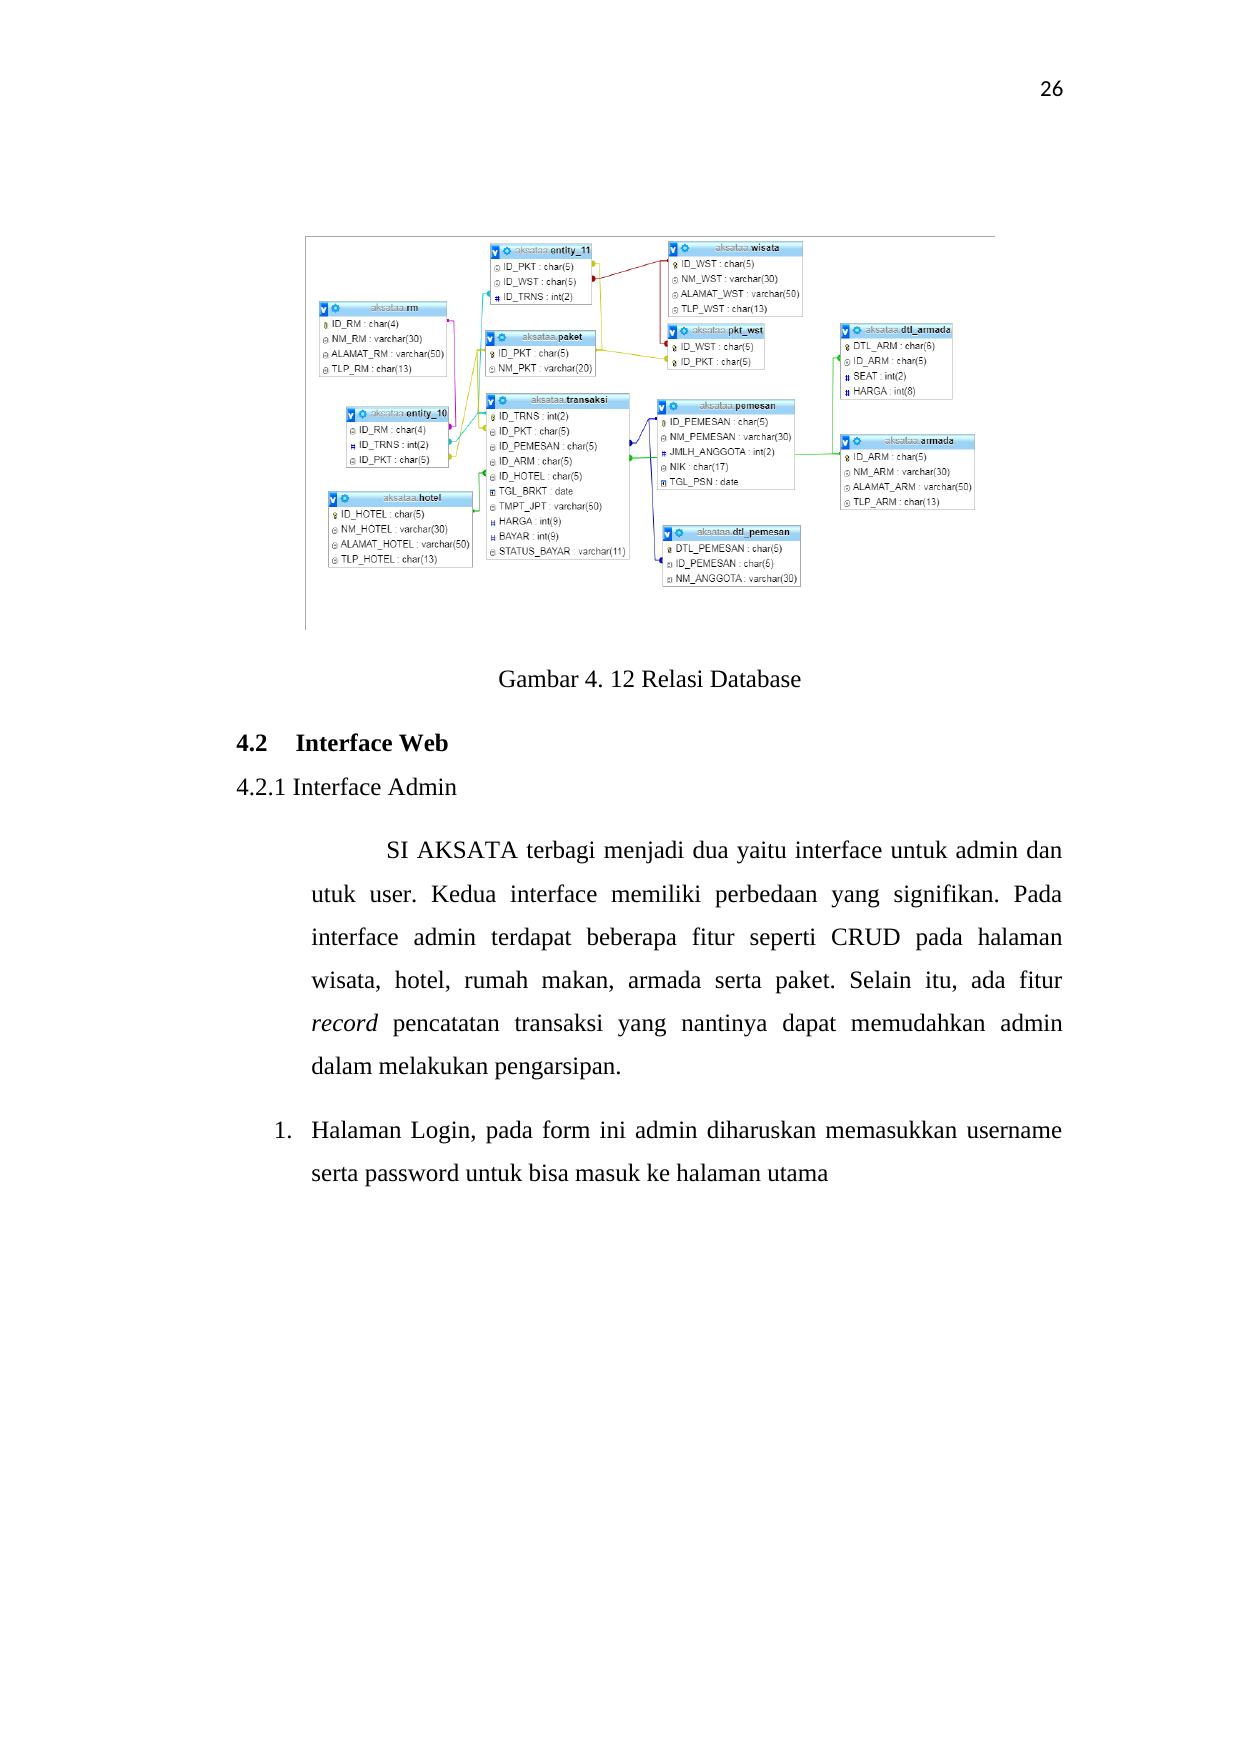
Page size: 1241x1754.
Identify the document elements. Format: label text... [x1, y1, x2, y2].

picture [304, 236, 995, 630]
text 4.2.1 Interface Admin [236, 772, 1063, 800]
subtitle Interface Web [236, 728, 1063, 757]
text Gambar 4. 12 Relasi Database [236, 664, 1063, 693]
text SI AKSATA terbagi menjadi dua yaitu interface untuk admin dan utuk user. Kedua interface memiliki perbedaan yang signifikan. Pada interface admin terdapat beberapa fitur seperti CRUD pada halaman wisata, hotel, rumah makan, armada serta paket. Selain itu, ada fitur record pencatatan transaksi yang nantinya dapat memudahkan admin dalam melakukan pengarsipan. [311, 836, 1063, 1080]
list Halaman Login, pada form ini admin diharuskan memasukkan username serta password untuk bisa masuk ke halaman utama [274, 1115, 1063, 1187]
